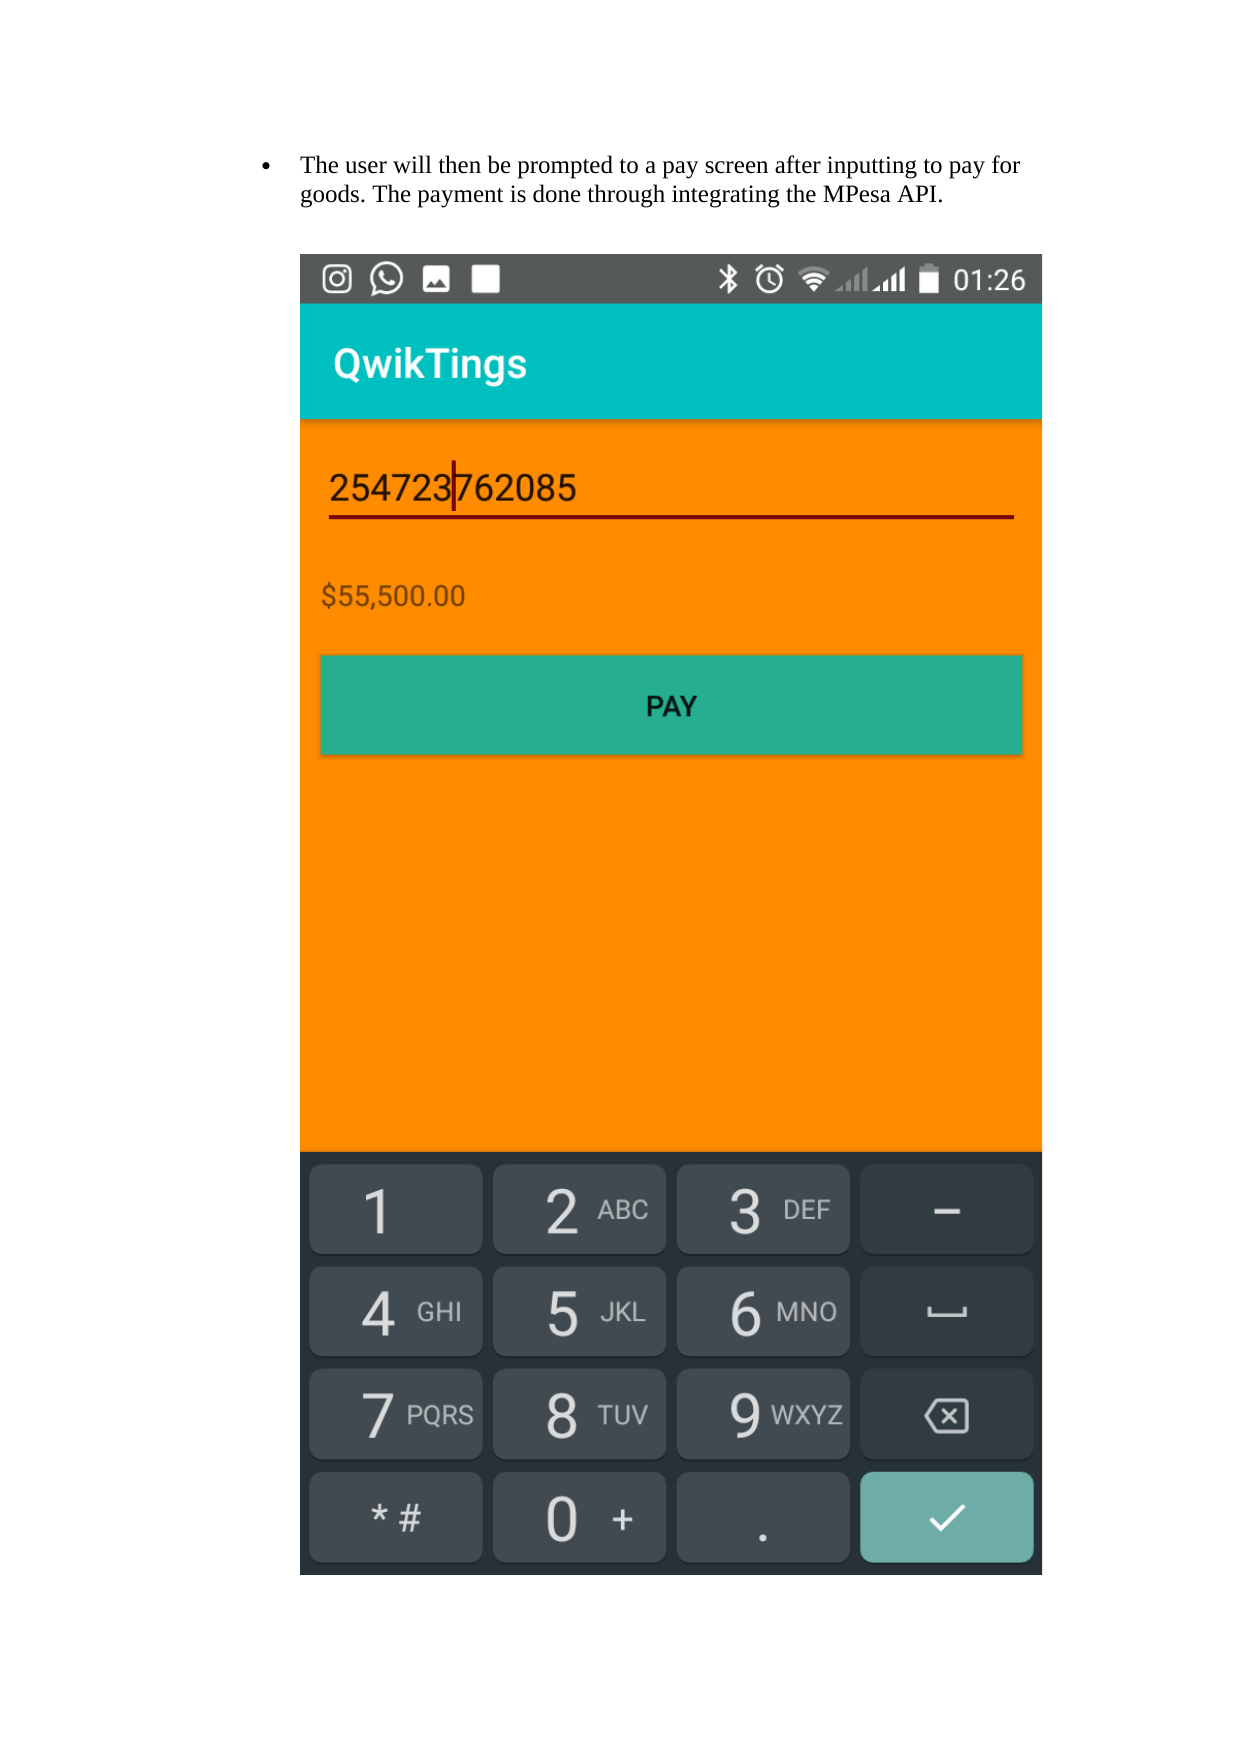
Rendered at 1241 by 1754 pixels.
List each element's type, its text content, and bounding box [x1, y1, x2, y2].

list The user will then be prompted to a pay screen after inputting to pay for goods. The payment is done through integrating the MPesa API. [262, 150, 1090, 207]
picture [300, 254, 1043, 1575]
